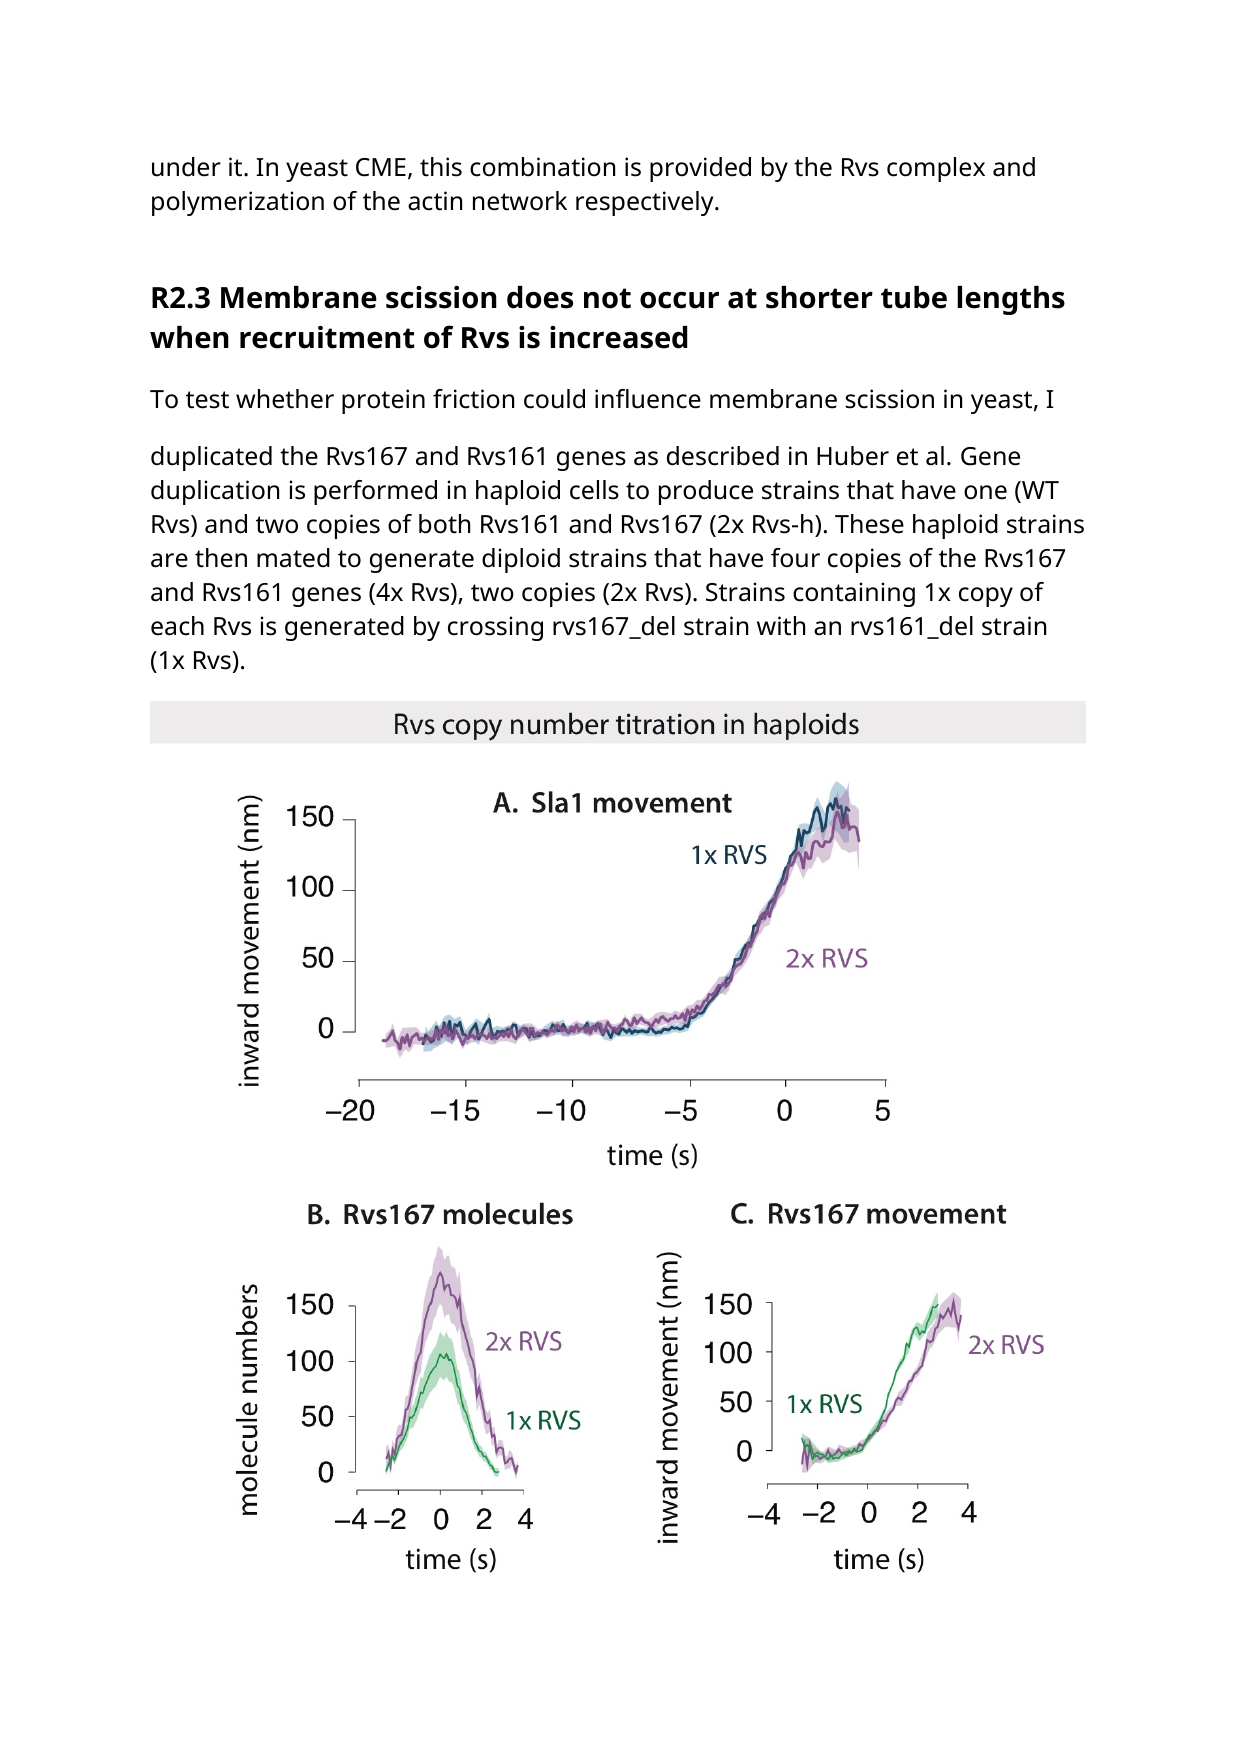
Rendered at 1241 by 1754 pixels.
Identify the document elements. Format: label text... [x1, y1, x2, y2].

text R2.3 Membrane scission does not occur at shorter tube lengths when recruitment of Rvs is increased [150, 277, 1090, 357]
picture [150, 701, 1088, 1604]
text To test whether protein friction could influence membrane scission in yeast, I duplicated the Rvs167 and Rvs161 genes as described in Huber et al. Gene duplication is performed in haploid cells to produce strains that have one (WT Rvs) and two copies of both Rvs161 and Rvs167 (2x Rvs-h). These haploid strains are then mated to generate diploid strains that have four copies of the Rvs167 and Rvs161 genes (4x Rvs), two copies (2x Rvs). Strains containing 1x copy of each Rvs is generated by crossing rvs167_del strain with an rvs161_del strain (1x Rvs). [150, 382, 1090, 677]
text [150, 150, 1090, 218]
